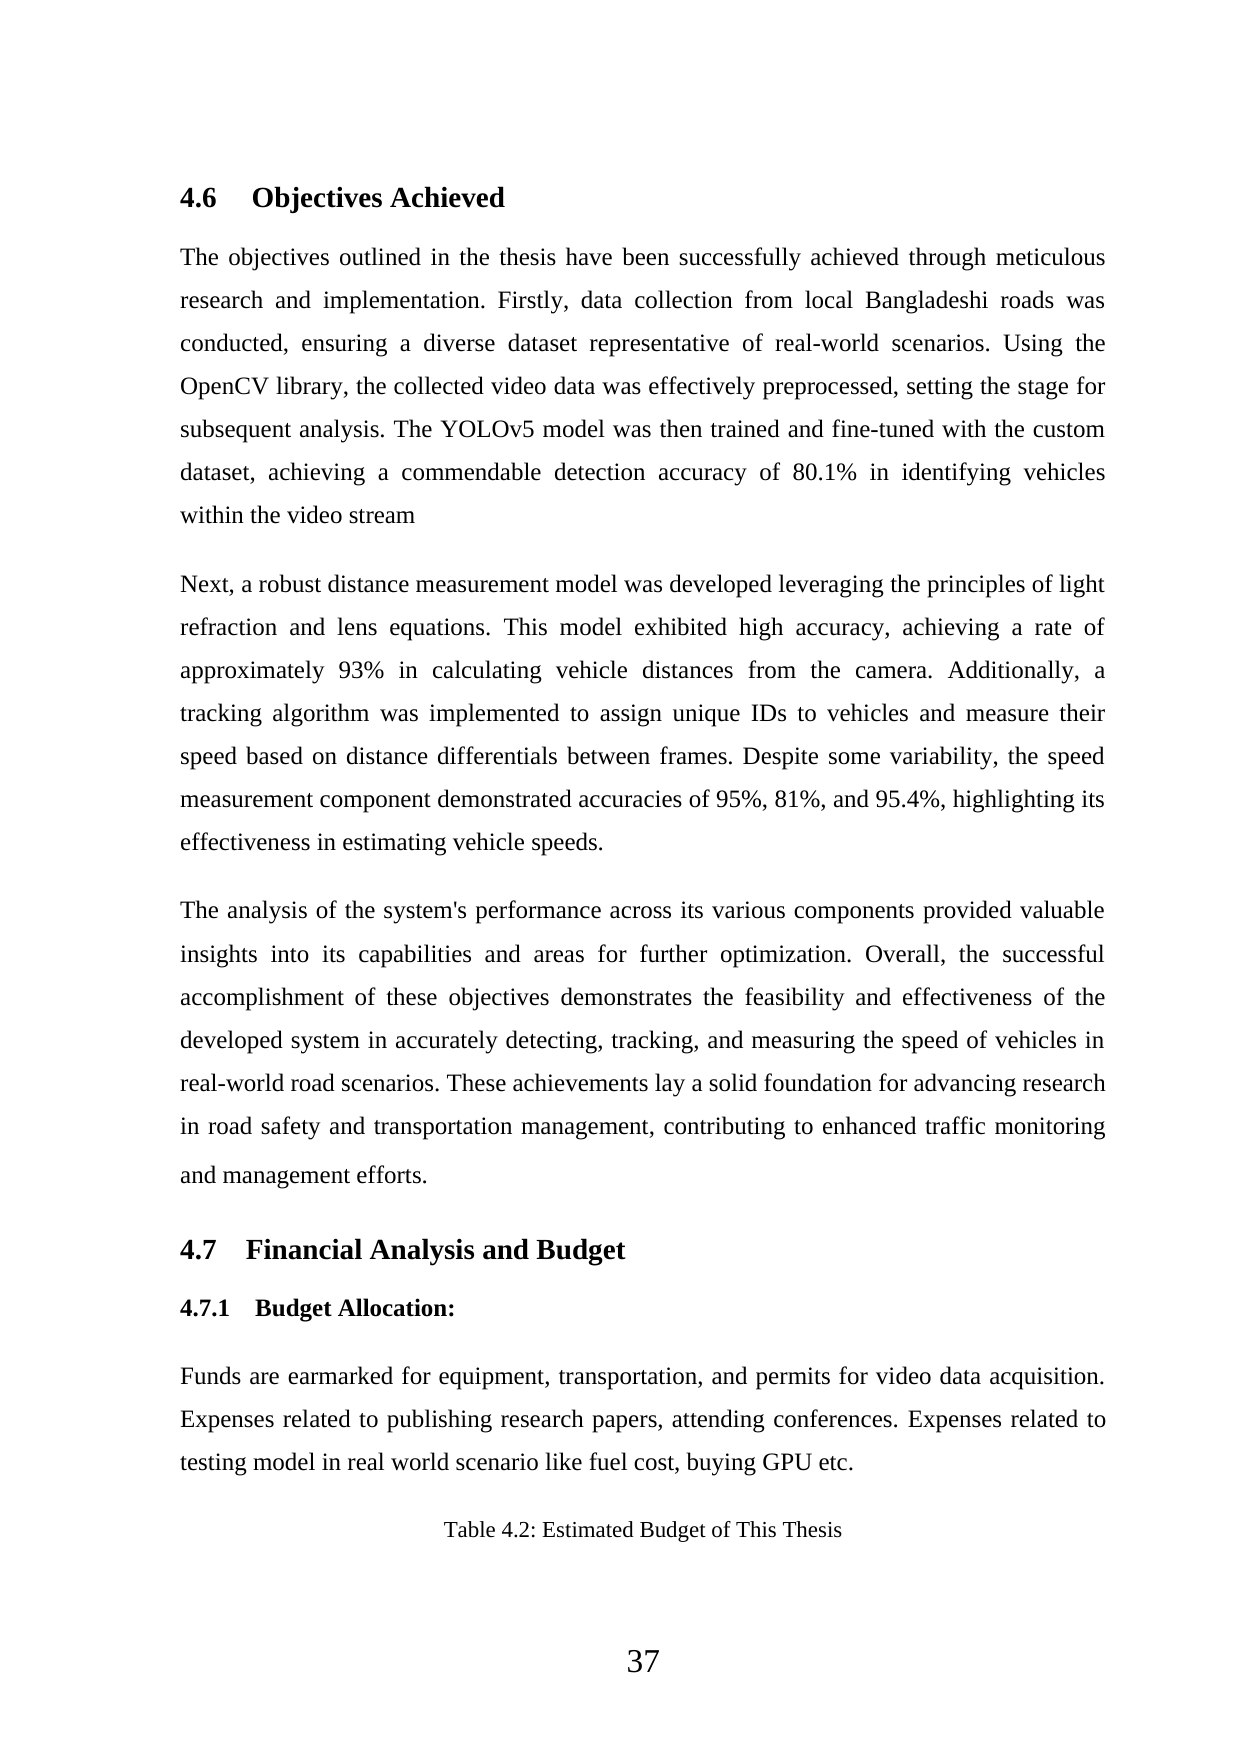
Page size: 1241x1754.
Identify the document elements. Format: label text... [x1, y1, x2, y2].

text Funds are earmarked for equipment, transportation, and permits for video data acquisition. Expenses related to publishing research papers, attending conferences. Expenses related to testing model in real world scenario like fuel cost, buying GPU etc. [180, 1361, 1106, 1476]
text Next, a robust distance measurement model was developed leveraging the principles of light refraction and lens equations. This model exhibited high accuracy, achieving a rate of approximately 93% in calculating vehicle distances from the camera. Additionally, a tracking algorithm was implemented to assign unique IDs to vehicles and measure their speed based on distance differentials between frames. Despite some variability, the speed measurement component demonstrated accuracies of 95%, 81%, and 95.4%, highlighting its effectiveness in estimating vehicle speeds. [180, 569, 1106, 856]
text The objectives outlined in the thesis have been successfully achieved through meticulous research and implementation. Firstly, data collection from local Bangladeshi roads was conducted, ensuring a diverse dataset representative of real-world scenarios. Using the OpenCV library, the collected video data was effectively preprocessed, setting the stage for subsequent analysis. The YOLOv5 model was then trained and fine-tuned with the custom dataset, achieving a commendable detection accuracy of 80.1% in identifying vehicles within the video stream [180, 242, 1106, 529]
text Table 4.2: Estimated Budget of This Thesis [180, 1516, 1106, 1542]
text The analysis of the system's performance across its various components provided valuable insights into its capabilities and areas for further optimization. Overall, the successful accomplishment of these objectives demonstrates the feasibility and effectiveness of the developed system in accurately detecting, tracking, and measuring the speed of vehicles in real-world road scenarios. These achievements lay a solid foundation for advancing research in road safety and transportation management, contributing to enhanced traffic monitoring and management efforts. [180, 896, 1106, 1190]
subtitle 4.6 Objectives Achieved [180, 181, 1106, 214]
text 4.7.1 Budget Allocation: [180, 1293, 1106, 1322]
subtitle 4.7 Financial Analysis and Budget [180, 1232, 1106, 1266]
